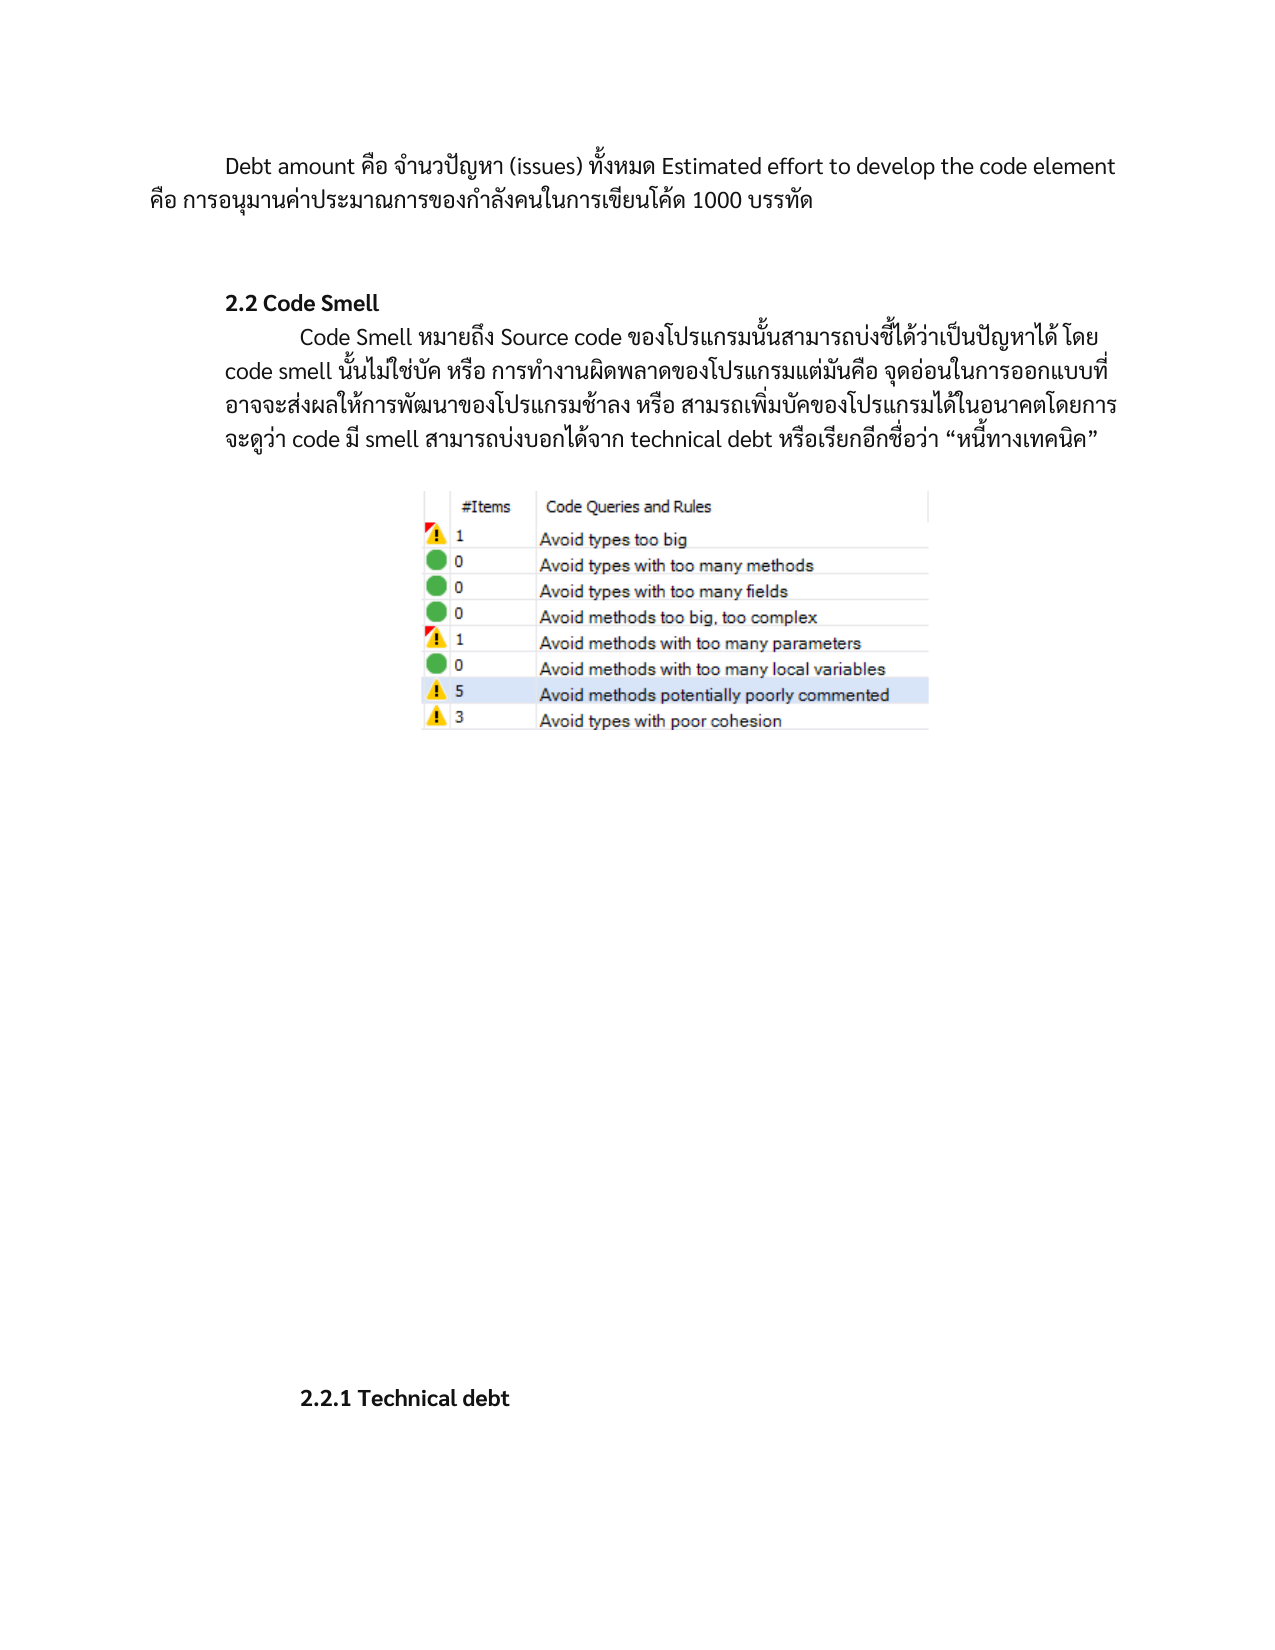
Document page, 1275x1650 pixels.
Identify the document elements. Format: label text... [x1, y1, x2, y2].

text 2.2 Code Smell [150, 287, 1125, 316]
text Code Smell หมายถึง Source code ของโปรแกรมนั้นสามารถบ่งชี้ได้ว่าเป็นปัญหาได้ โดย code smell นั้นไม่ใช่บัค หรือ การทำงานผิดพลาดของโปรแกรมแต่มันคือ จุดอ่อนในการออกแบบที่ อาจจะส่งผลให้การพัฒนาของโปรแกรมช้าลง หรือ สามรถเพิ่มบัคของโปรแกรมได้ในอนาคตโดยการ จะดูว่า code มี smell สามารถบ่งบอกได้จาก technical debt หรือเรียกอีกชื่อว่า “หนี้ทางเทคนิค” [150, 321, 1125, 453]
picture [421, 491, 929, 730]
text 2.2.1 Technical debt [225, 1382, 1125, 1412]
text Debt amount คือ จำนวปัญหา (issues) ทั้งหมด Estimated effort to develop the code element คือ การอนุมานค่าประมาณการของกำลังคนในการเขียนโค้ด 1000 บรรทัด [150, 150, 1125, 214]
